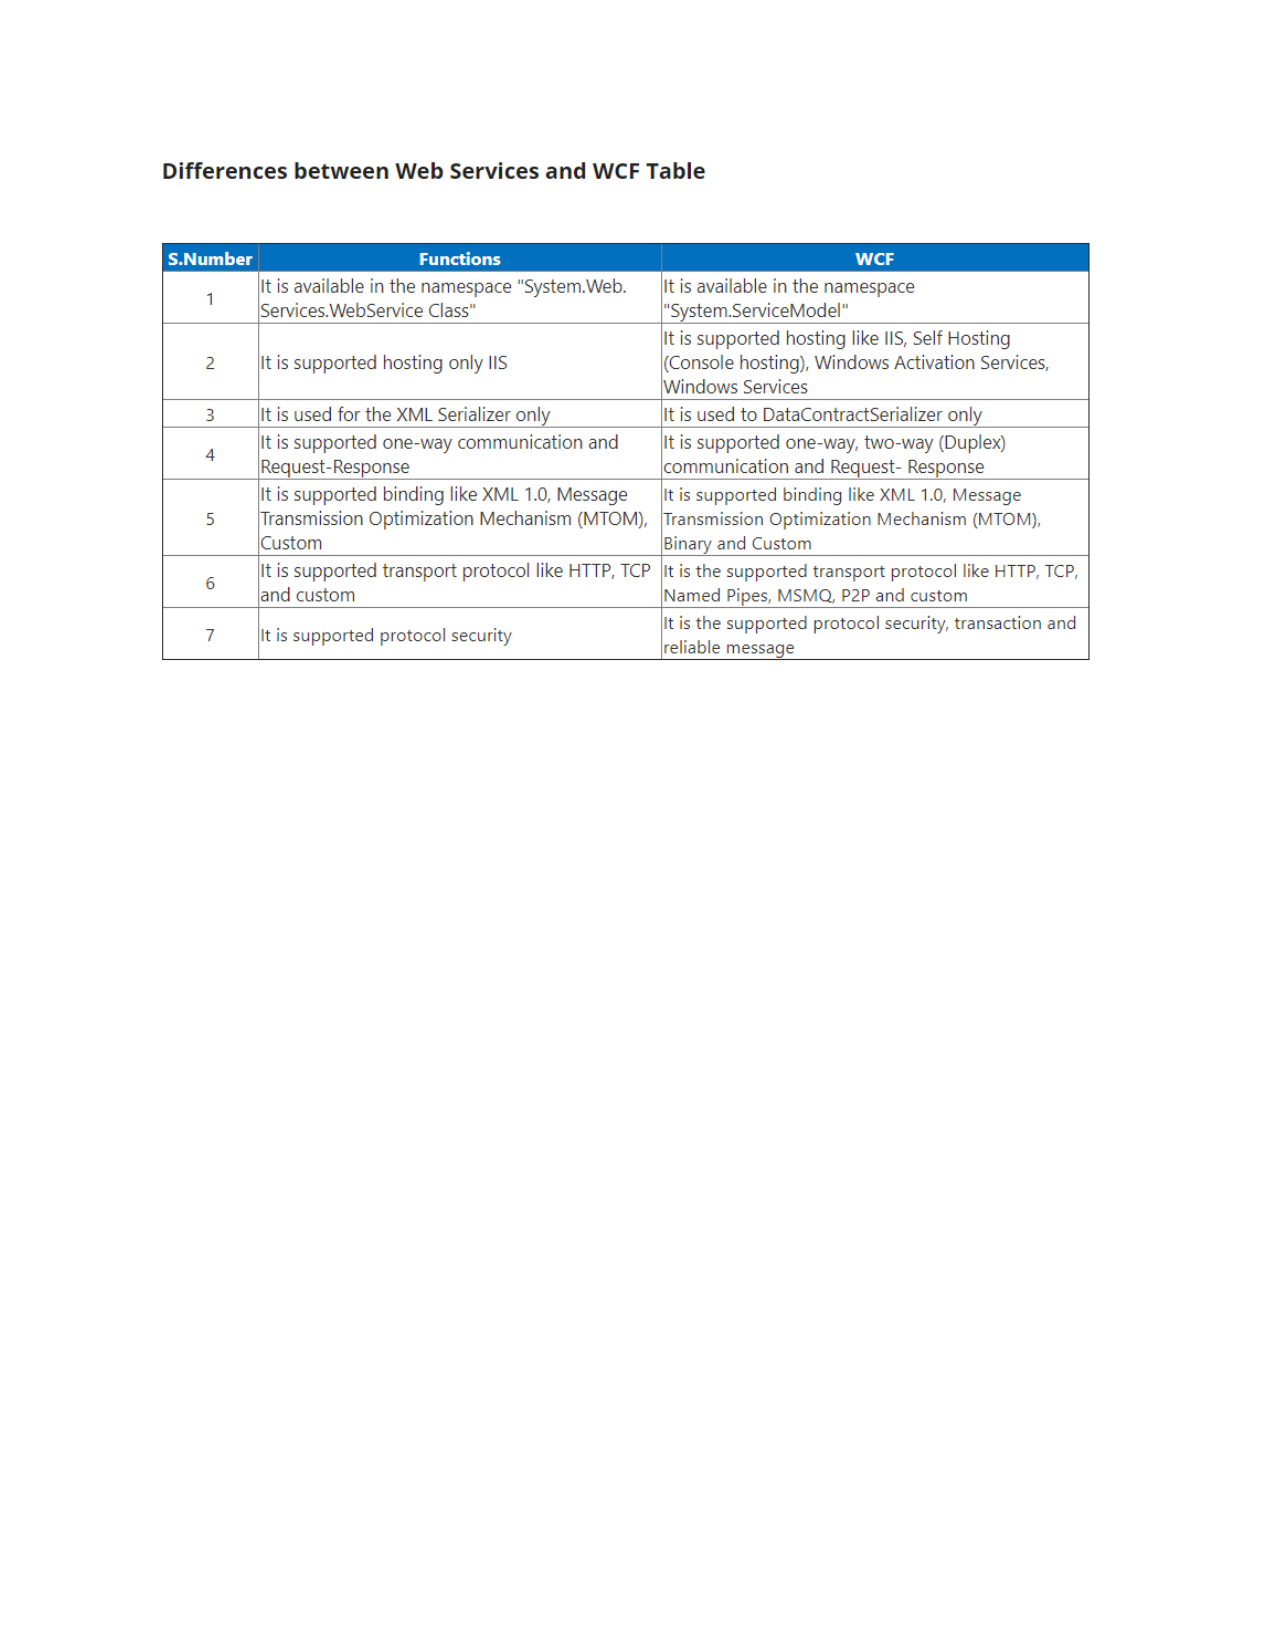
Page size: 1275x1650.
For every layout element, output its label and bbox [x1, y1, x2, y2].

picture [150, 150, 1125, 680]
